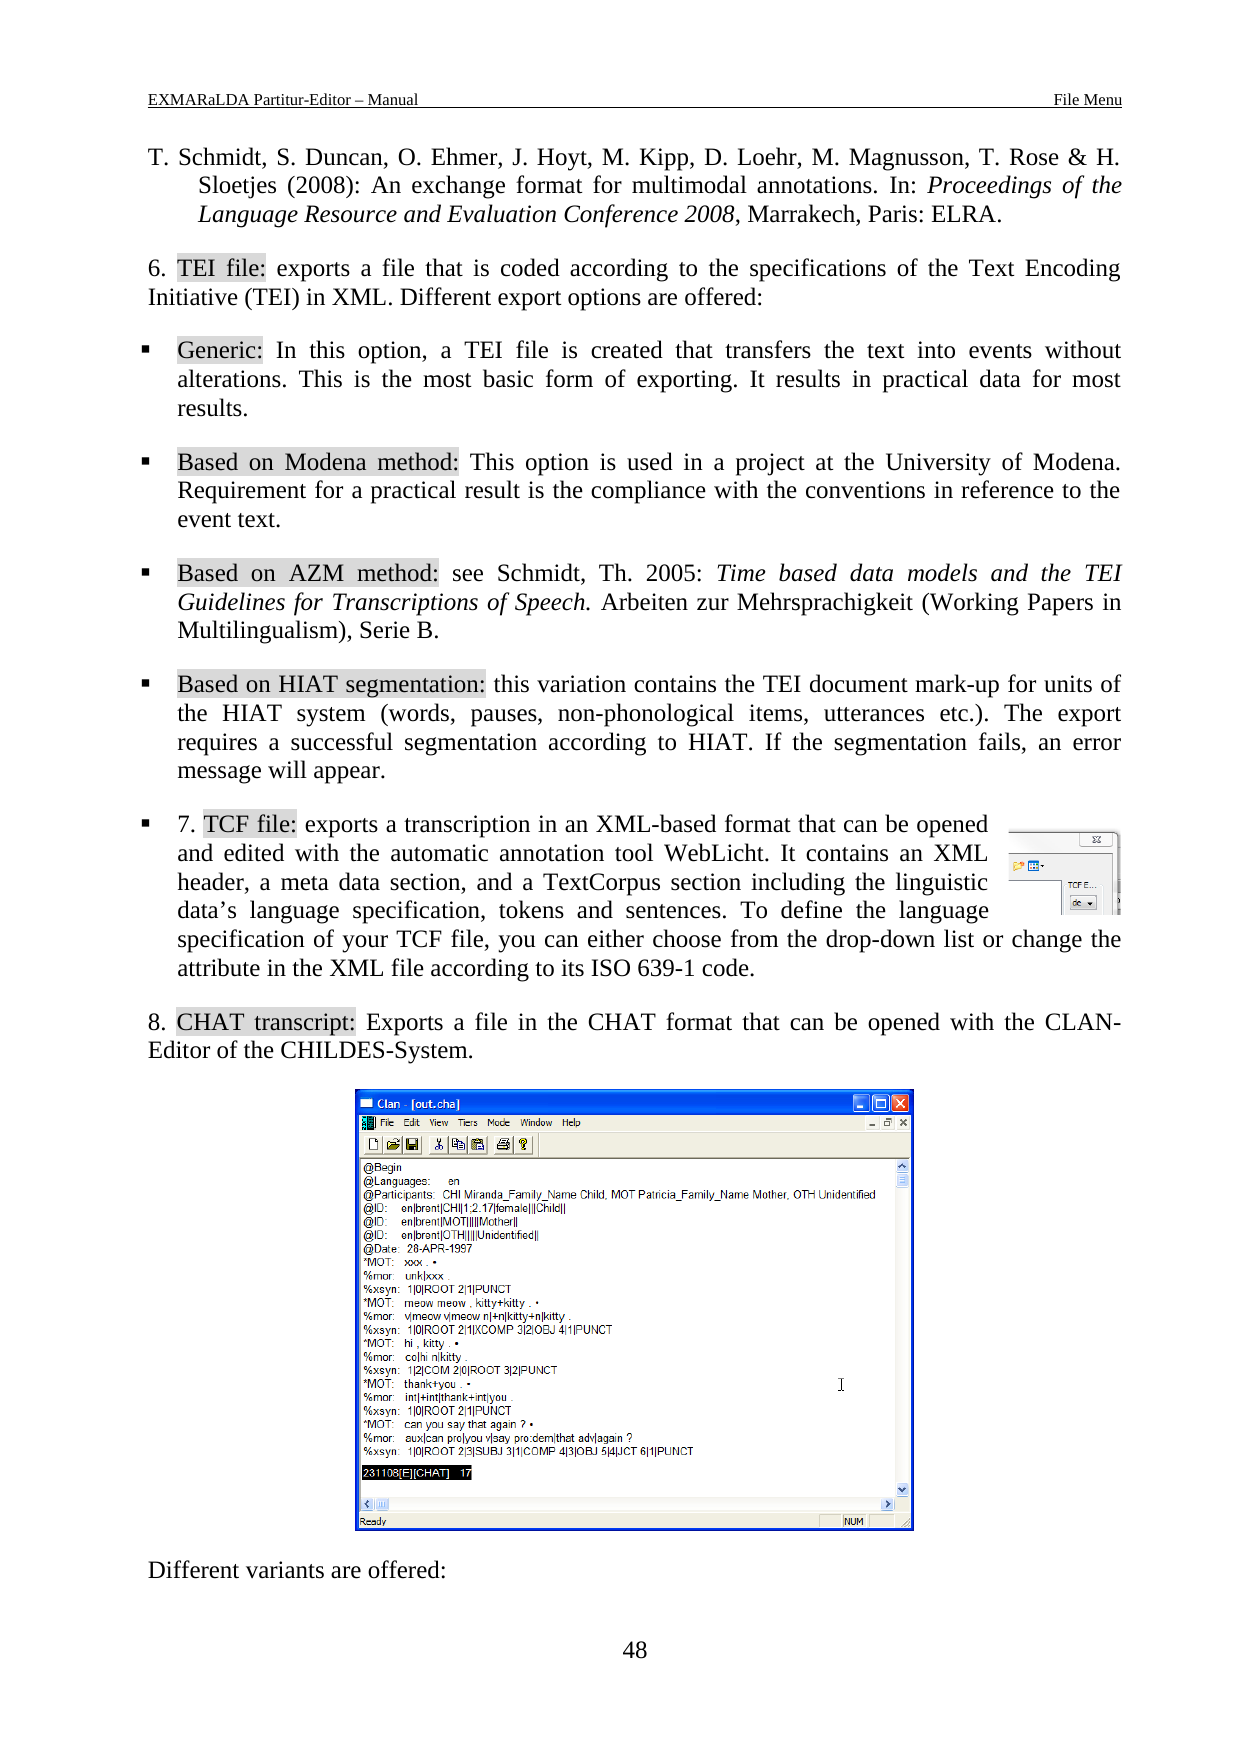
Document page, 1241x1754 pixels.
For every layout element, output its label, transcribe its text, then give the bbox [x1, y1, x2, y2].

picture [1008, 826, 1121, 915]
text Based on HIAT segmentation: this variation contains the TEI document mark-up for units of the HIAT system (words, pauses, non-phonological items, utterances etc.). The export requires a successful segmentation according to HIAT. If the segmentation fails, an error message will appear. [139, 669, 1122, 784]
text Different variants are offered: [148, 1556, 1122, 1584]
text 8. CHAT transcript: Exports a file in the CHAT format that can be opened with the CLAN-Editor of the CHILDES-System. [148, 1007, 1122, 1064]
list T. Schmidt, S. Duncan, O. Ehmer, J. Hoyt, M. Kipp, D. Loehr, M. Magnusson, T. Rose & H. Sloetjes (2008): An exchange format for multimodal annotations. In: Proceedings of the Language Resource and Evaluation Conference 2008, Marrakech, Paris: ELRA. [148, 142, 1122, 228]
text 7. TCF file: exports a transcription in an XML-based format that can be opened and edited with the automatic annotation tool WebLicht. It contains an XML header, a meta data section, and a TextCorpus section including the linguistic data’s language specification, tokens and sentences. To define the language specification of your TCF file, you can either choose from the drop-down list or change the attribute in the XML file according to its ISO 639-1 code. [139, 809, 1122, 982]
text Based on Modena method: This option is used in a project at the University of Modena. Requirement for a practical result is the compliance with the conventions in reference to the event text. [139, 447, 1122, 533]
text Generic: In this option, a TEI file is created that transfers the text into events without alterations. This is the most basic form of exporting. It results in practical data for most results. [139, 336, 1122, 422]
text Based on AZM method: see Schmidt, Th. 2005: Time based data models and the TEI Guidelines for Transcriptions of Speech. Arbeiten zur Mehrsprachigkeit (Working Papers in Multilingualism), Serie B. [139, 558, 1122, 644]
text 6. TEI file: exports a file that is coded according to the specifications of the Text Encoding Initiative (TEI) in XML. Different export options are offered: [148, 253, 1122, 311]
picture [355, 1089, 914, 1531]
